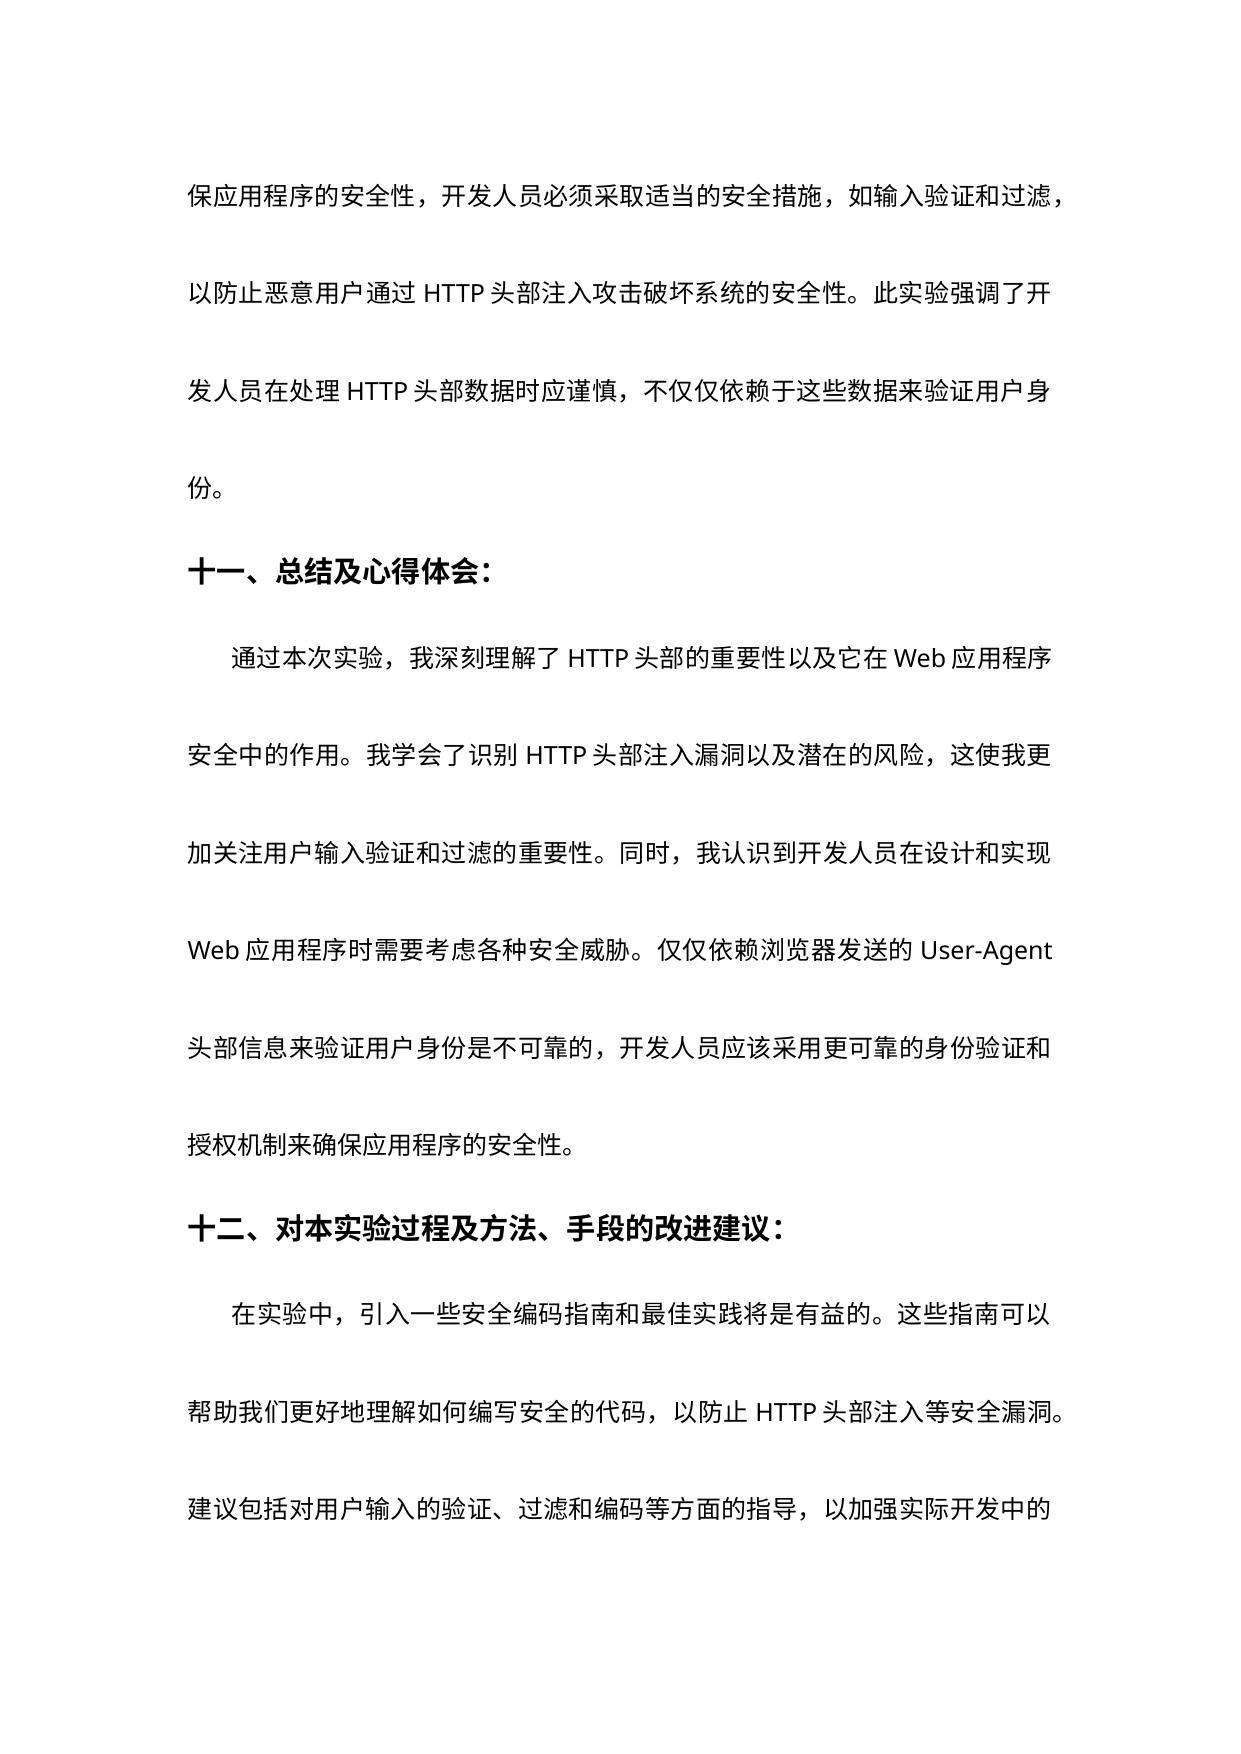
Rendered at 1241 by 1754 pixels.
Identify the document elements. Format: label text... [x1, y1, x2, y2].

text 十一、总结及心得体会： [187, 538, 1053, 603]
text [187, 1281, 1053, 1541]
text 通过本次实验，我深刻理解了HTTP头部的重要性以及它在Web应用程序安全中的作用。我学会了识别HTTP头部注入漏洞以及潜在的风险，这使我更加关注用户输入验证和过滤的重要性。同时，我认识到开发人员在设计和实现Web应用程序时需要考虑各种安全威胁。仅仅依赖浏览器发送的User-Agent头部信息来验证用户身份是不可靠的，开发人员应该采用更可靠的身份验证和授权机制来确保应用程序的安全性。 [187, 624, 1053, 1176]
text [187, 162, 1053, 519]
text 十二、对本实验过程及方法、手段的改进建议： [187, 1194, 1053, 1259]
